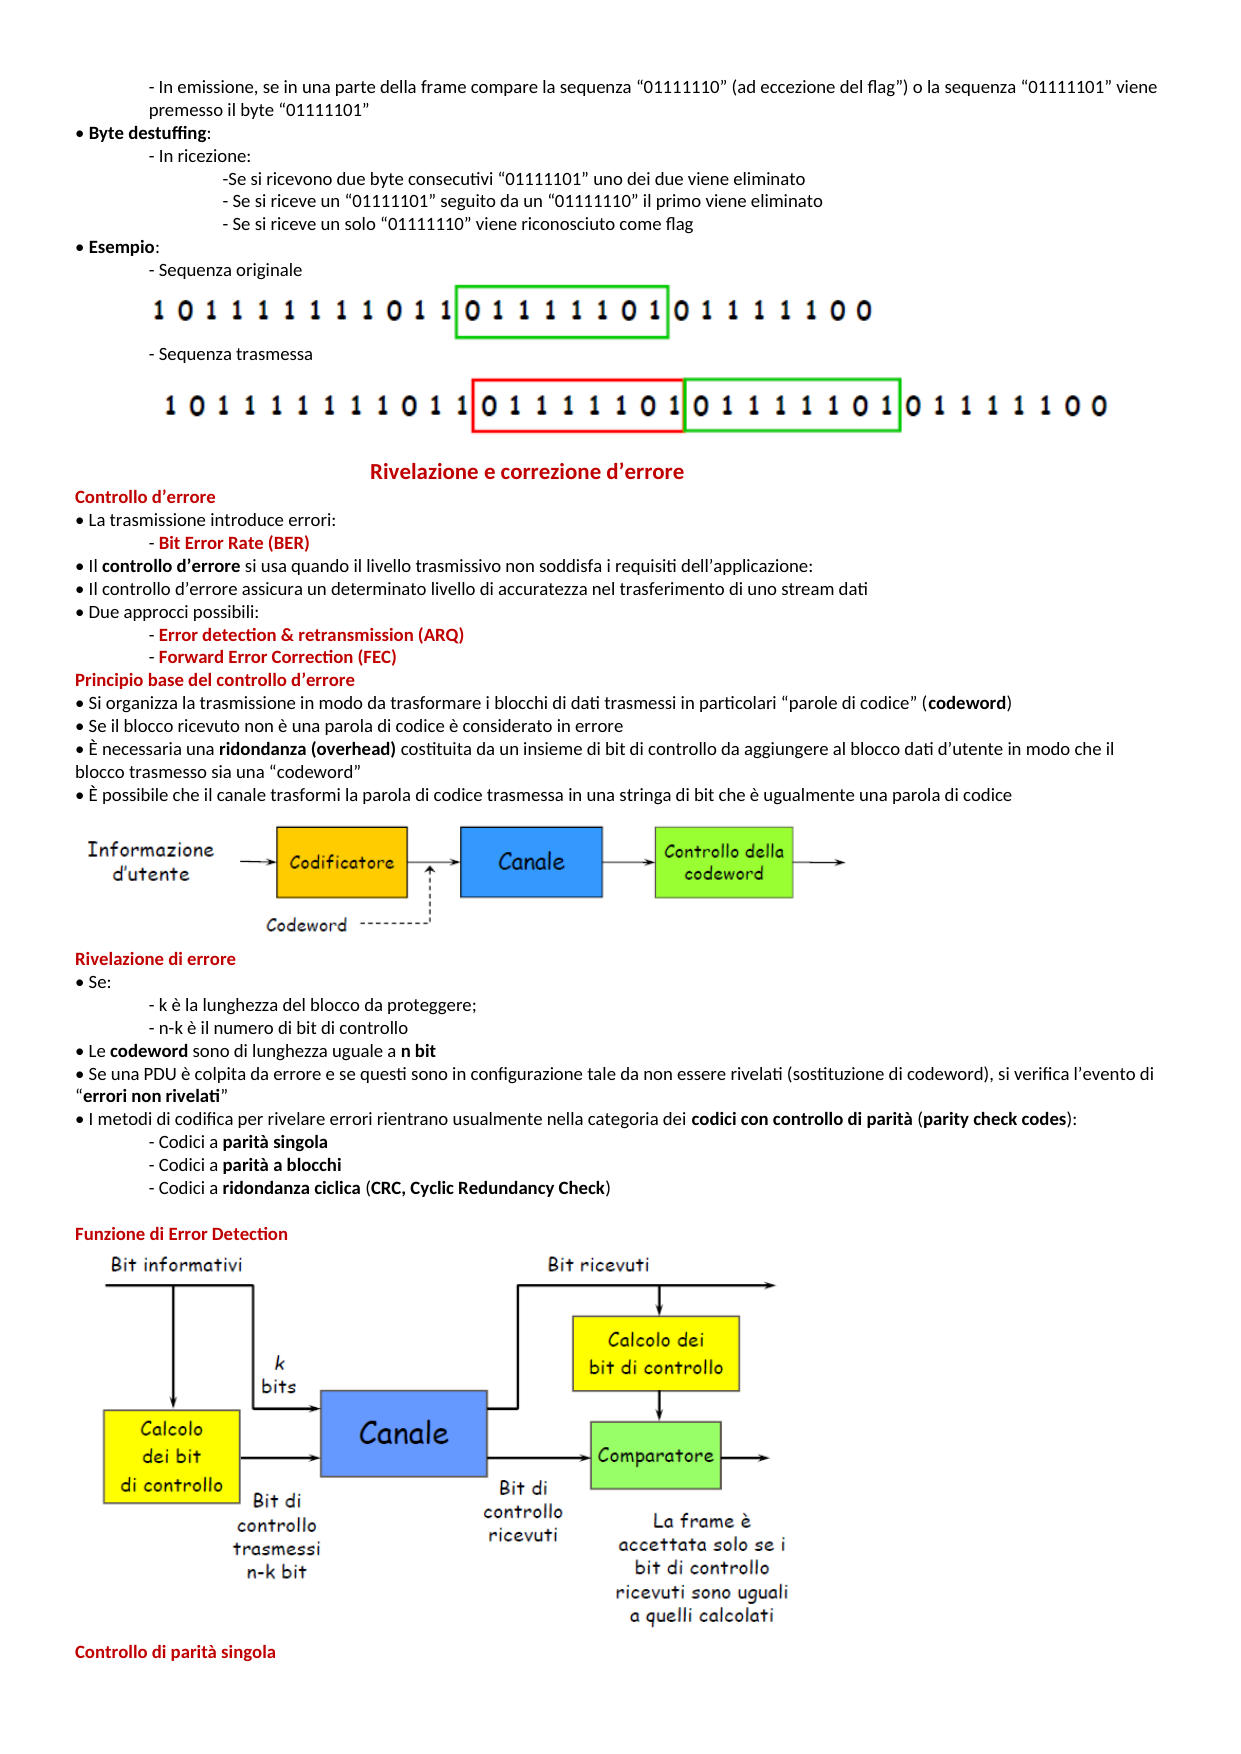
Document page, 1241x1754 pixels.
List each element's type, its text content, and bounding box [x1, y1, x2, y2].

text - Se si riceve un solo “01111110” viene riconosciuto come flag [149, 212, 1165, 235]
picture [148, 281, 879, 343]
text - Sequenza originale [75, 258, 1165, 281]
text - In ricezione: [75, 144, 1165, 167]
text Controllo d’errore [75, 485, 1165, 508]
text • Le codeword sono di lunghezza uguale a n bit [75, 1039, 1165, 1062]
text • I metodi di codifica per rivelare errori rientrano usualmente nella categoria dei codici con controllo di parità (parity check codes): [75, 1108, 1165, 1131]
text • Esempio: [75, 235, 1165, 258]
text - Forward Error Correction (FEC) [75, 646, 1165, 669]
text - Error detection & retransmission (ARQ) [75, 623, 1165, 646]
text - Codici a ridondanza ciclica (CRC, Cyclic Redundancy Check) [75, 1176, 1165, 1199]
text - Bit Error Rate (BER) [75, 531, 1165, 554]
text Funzione di Error Detection [75, 1222, 1165, 1245]
picture [75, 1245, 797, 1641]
text Rivelazione di errore [75, 947, 1165, 970]
text - Codici a parità singola [75, 1131, 1165, 1153]
text - Sequenza trasmessa [75, 342, 1165, 365]
text - Codici a parità a blocchi [75, 1153, 1165, 1176]
text - Se si riceve un “01111101” seguito da un “01111110” il primo viene eliminato [149, 189, 1165, 212]
text • Due approcci possibili: [75, 600, 1165, 623]
text • Il controllo d’errore si usa quando il livello trasmissivo non soddisfa i requisiti dell’applicazione: [75, 554, 1165, 577]
text • Il controllo d’errore assicura un determinato livello di accuratezza nel trasferimento di uno stream dati [75, 577, 1165, 600]
text • Byte destuffing: [75, 121, 1165, 144]
text • Se una PDU è colpita da errore e se questi sono in configurazione tale da non essere rivelati (sostituzione di codeword), si verifica l’evento di “errori non rivelati” [75, 1062, 1165, 1108]
text - In emissione, se in una parte della frame compare la sequenza “01111110” (ad eccezione del flag”) o la sequenza “01111101” viene premesso il byte “01111101” [148, 75, 1165, 121]
text - n-k è il numero di bit di controllo [75, 1016, 1165, 1039]
text • È possibile che il canale trasformi la parola di codice trasmessa in una stringa di bit che è ugualmente una parola di codice [75, 783, 1165, 806]
text • Se il blocco ricevuto non è una parola di codice è considerato in errore [75, 714, 1165, 737]
picture [75, 806, 852, 948]
text • La trasmissione introduce errori: [75, 508, 1165, 531]
text -Se si ricevono due byte consecutivi “01111101” uno dei due viene eliminato [149, 167, 1165, 189]
text Rivelazione e correzione d’errore [75, 457, 1165, 485]
text Principio base del controllo d’errore [75, 669, 1165, 692]
picture [148, 365, 1114, 458]
text • È necessaria una ridondanza (overhead) costituita da un insieme di bit di controllo da aggiungere al blocco dati d’utente in modo che il blocco trasmesso sia una “codeword” [75, 737, 1165, 783]
text • Se: [75, 970, 1165, 993]
text Controllo di parità singola [75, 1640, 1165, 1663]
text • Si organizza la trasmissione in modo da trasformare i blocchi di dati trasmessi in particolari “parole di codice” (codeword) [75, 692, 1165, 714]
text - k è la lunghezza del blocco da proteggere; [75, 993, 1165, 1016]
